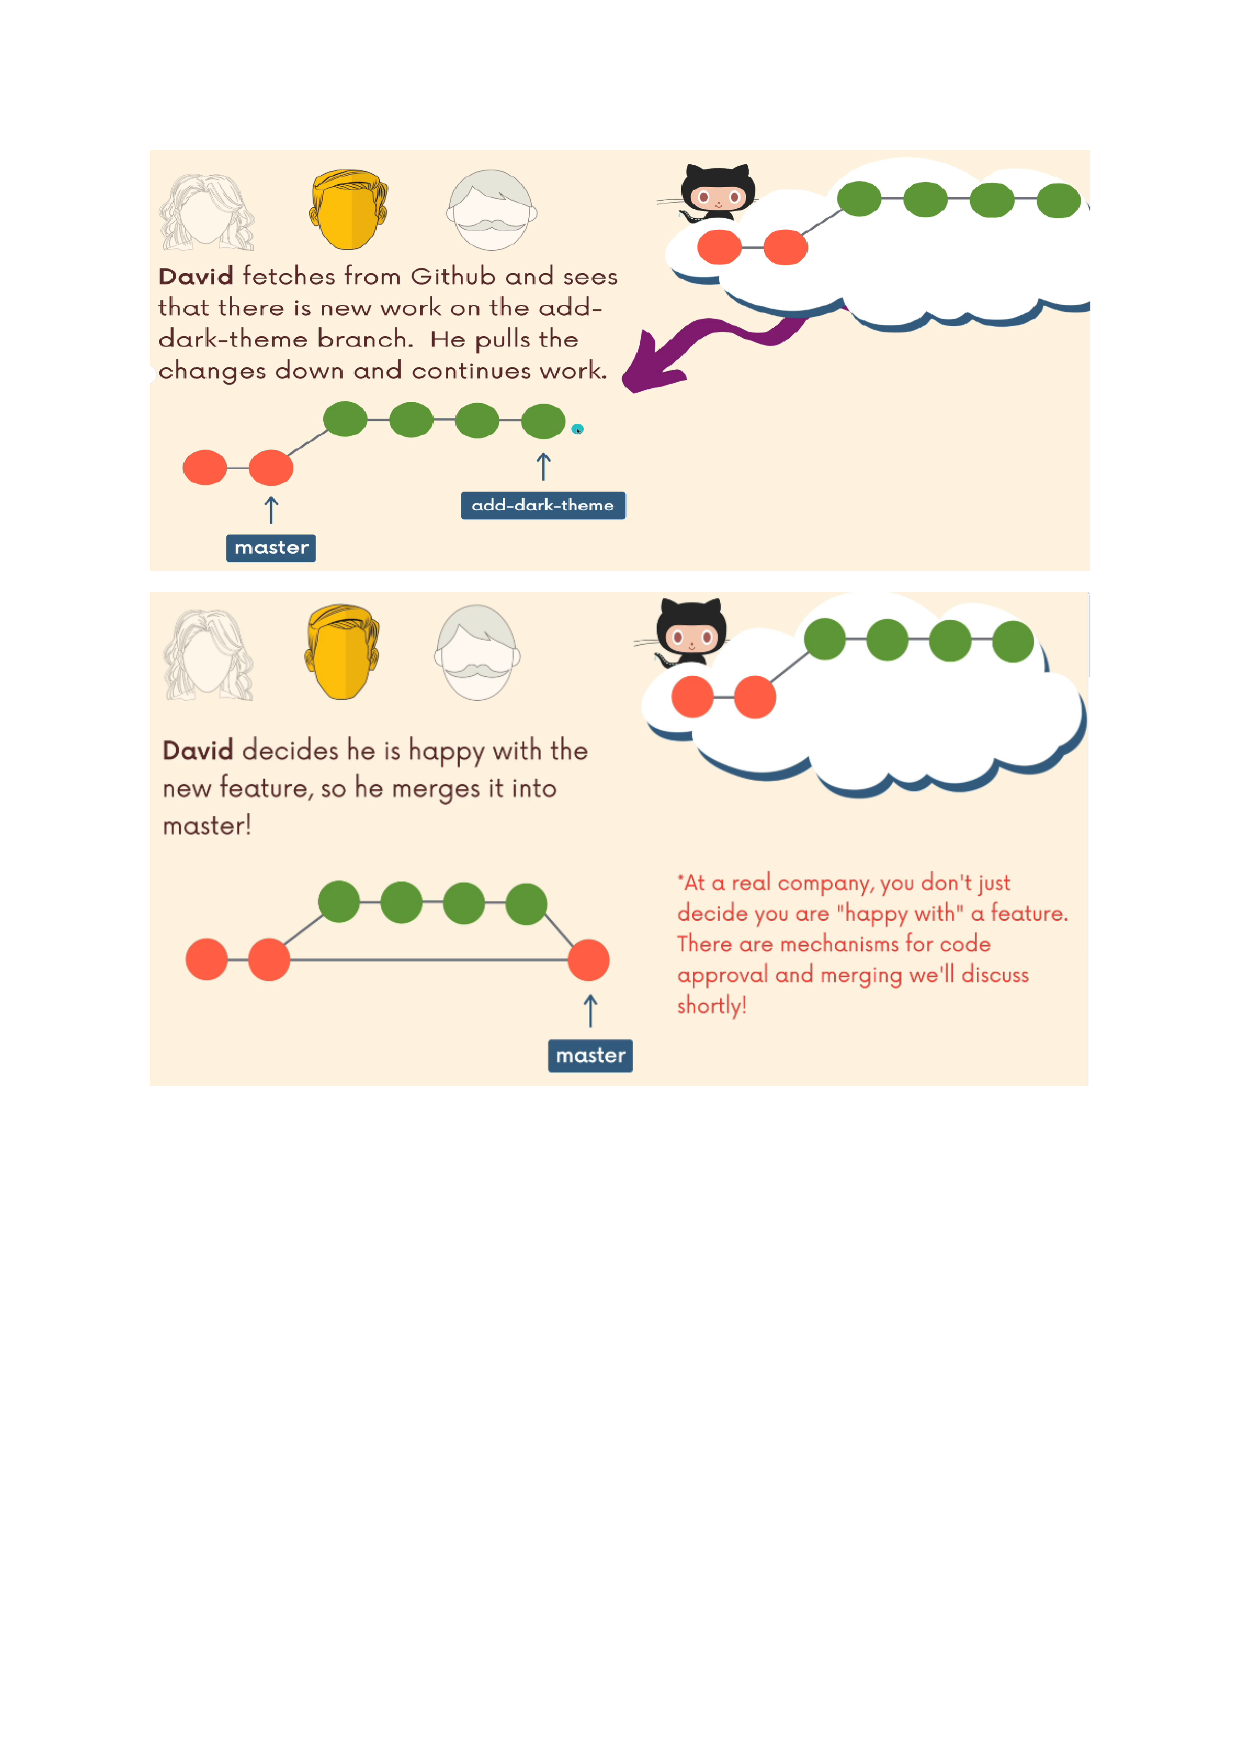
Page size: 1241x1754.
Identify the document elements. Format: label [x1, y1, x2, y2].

picture [150, 592, 1091, 1086]
picture [150, 150, 1091, 571]
